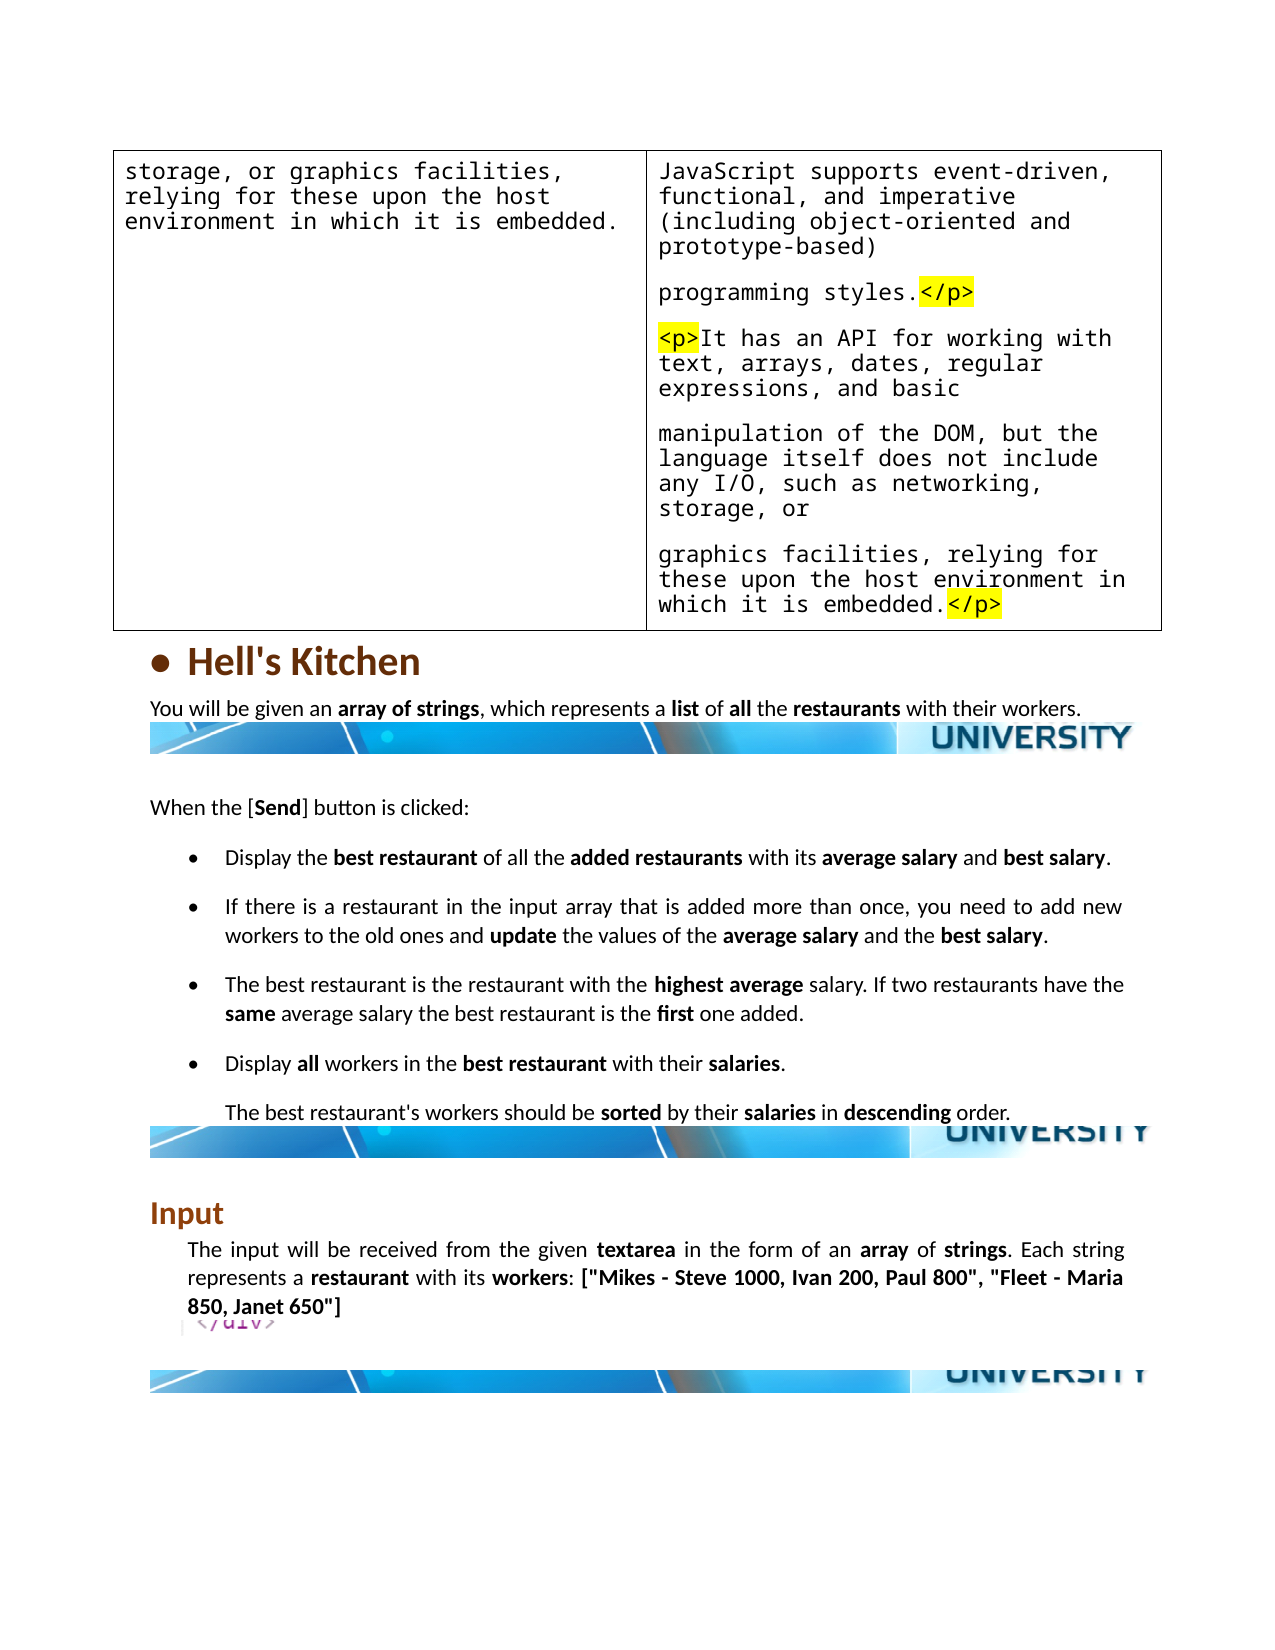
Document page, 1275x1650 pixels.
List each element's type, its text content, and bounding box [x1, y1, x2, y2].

text The best restaurant's workers should be sorted by their salaries in descending order. [225, 1098, 1125, 1126]
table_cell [647, 151, 1161, 630]
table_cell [114, 151, 646, 630]
list Hell's Kitchen [150, 652, 1125, 681]
text You will be given an array of strings, which represents a list of all the restaurants with their workers. [150, 693, 1125, 722]
list Display the best restaurant of all the added restaurants with its average salary and best salary. [187, 842, 1125, 871]
list If there is a restaurant in the input array that is added more than once, you need to add new workers to the old ones and update the values of the average salary and the best salary. [187, 892, 1125, 949]
text When the [Send] button is clicked: [150, 792, 1125, 821]
list Display all workers in the best restaurant with their salaries. [187, 1048, 1125, 1077]
list The best restaurant is the restaurant with the highest average salary. If two restaurants have the same average salary the best restaurant is the first one added. [187, 970, 1125, 1027]
text The input will be received from the given textarea in the form of an array of strings. Each string represents a restaurant with its workers: ["Mikes - Steve 1000, Ivan 200, Paul 800", "Fleet - Maria 850, Janet 650"] [187, 1234, 1125, 1320]
text Input [150, 1201, 1125, 1230]
